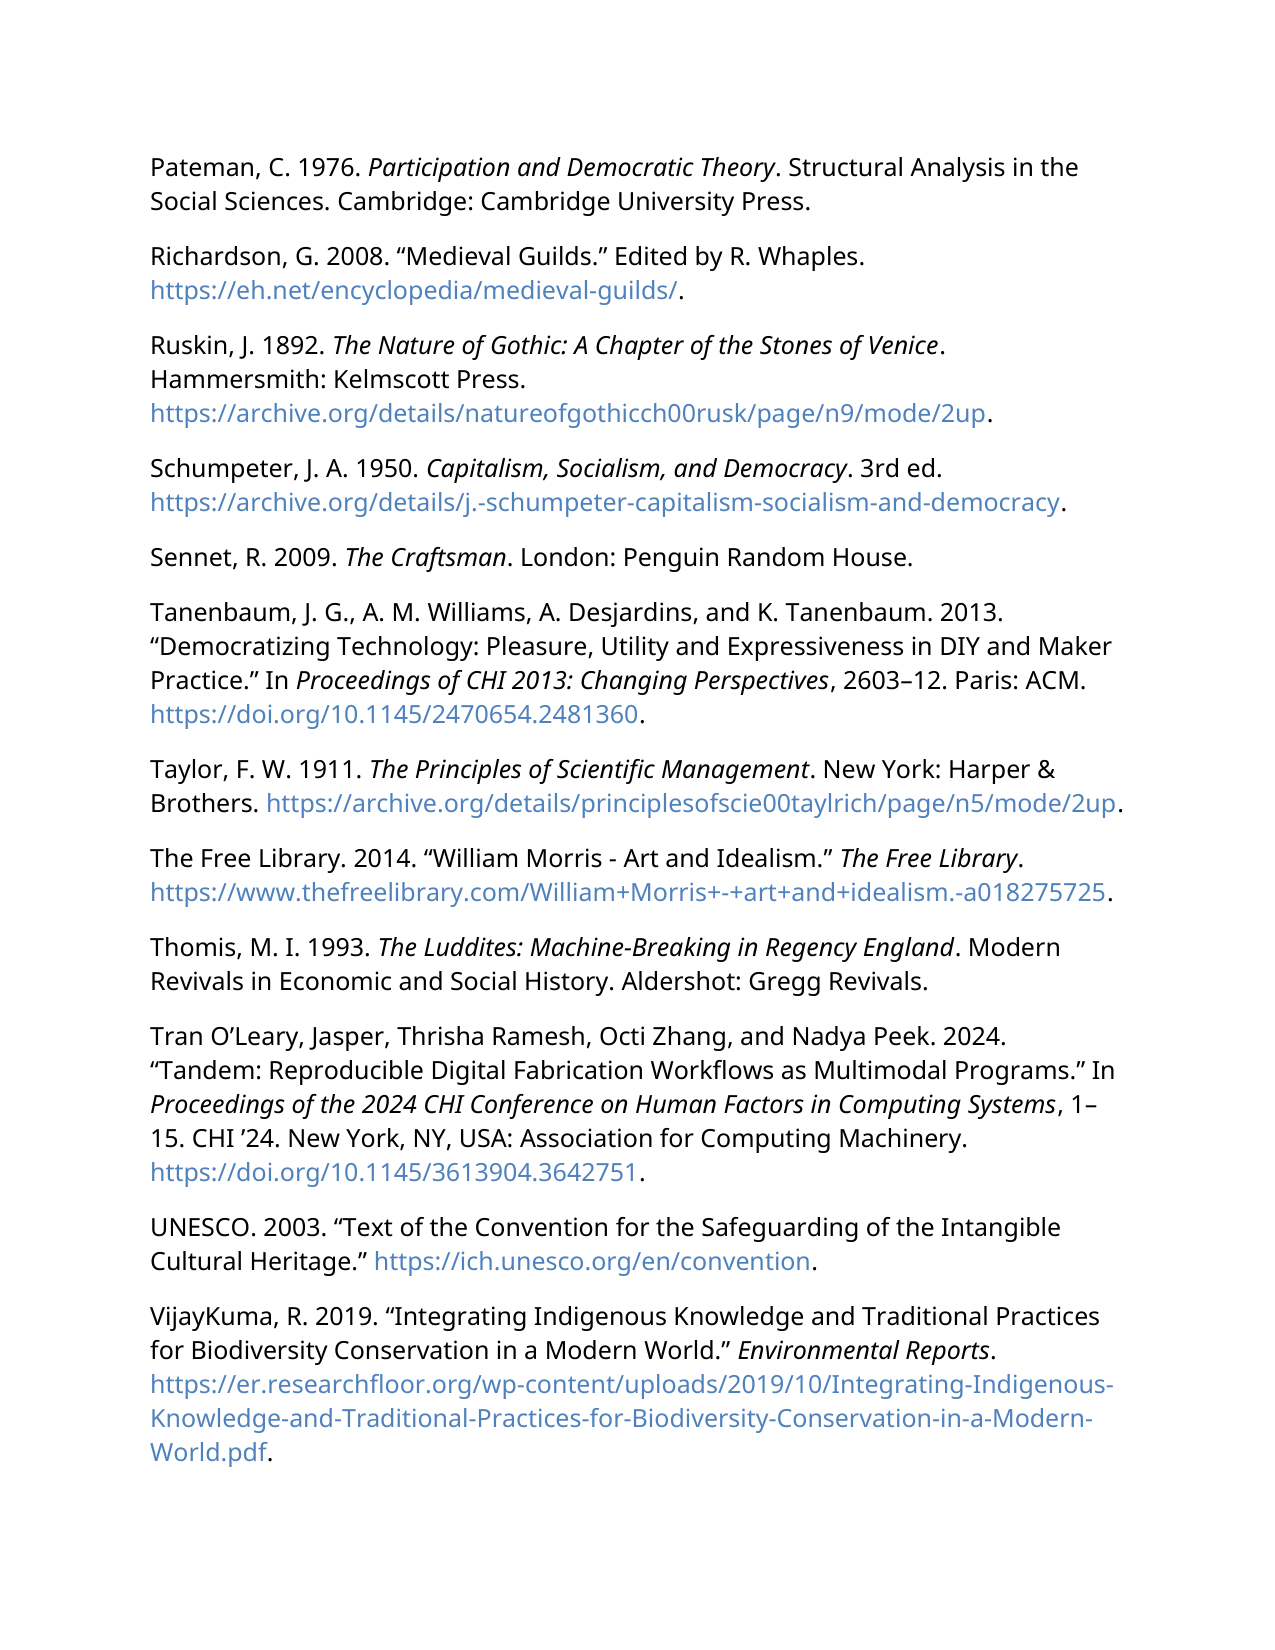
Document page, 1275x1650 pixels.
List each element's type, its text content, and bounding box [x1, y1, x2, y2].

text Tanenbaum, J. G., A. M. Williams, A. Desjardins, and K. Tanenbaum. 2013. “Democratizing Technology: Pleasure, Utility and Expressiveness in DIY and Maker Practice.” In Proceedings of CHI 2013: Changing Perspectives, 2603–12. Paris: ACM. https://doi.org/10.1145/2470654.2481360. [150, 595, 1125, 731]
text UNESCO. 2003. “Text of the Convention for the Safeguarding of the Intangible Cultural Heritage.” https://ich.unesco.org/en/convention. [150, 1210, 1125, 1278]
text Richardson, G. 2008. “Medieval Guilds.” Edited by R. Whaples. https://eh.net/encyclopedia/medieval-guilds/. [150, 239, 1125, 307]
text Thomis, M. I. 1993. The Luddites: Machine-Breaking in Regency England. Modern Revivals in Economic and Social History. Aldershot: Gregg Revivals. [150, 930, 1125, 998]
text Schumpeter, J. A. 1950. Capitalism, Socialism, and Democracy. 3rd ed. https://archive.org/details/j.-schumpeter-capitalism-socialism-and-democracy. [150, 451, 1125, 519]
text Tran O’Leary, Jasper, Thrisha Ramesh, Octi Zhang, and Nadya Peek. 2024. “Tandem: Reproducible Digital Fabrication Workflows as Multimodal Programs.” In Proceedings of the 2024 CHI Conference on Human Factors in Computing Systems, 1–15. CHI ’24. New York, NY, USA: Association for Computing Machinery. https://doi.org/10.1145/3613904.3642751. [150, 1019, 1125, 1189]
text Sennet, R. 2009. The Craftsman. London: Penguin Random House. [150, 540, 1125, 574]
text Pateman, C. 1976. Participation and Democratic Theory. Structural Analysis in the Social Sciences. Cambridge: Cambridge University Press. [150, 150, 1125, 218]
text VijayKuma, R. 2019. “Integrating Indigenous Knowledge and Traditional Practices for Biodiversity Conservation in a Modern World.” Environmental Reports. https://er.researchfloor.org/wp-content/uploads/2019/10/Integrating-Indigenous-Knowledge-and-Traditional-Practices-for-Biodiversity-Conservation-in-a-Modern-World.pdf. [150, 1299, 1125, 1469]
text Taylor, F. W. 1911. The Principles of Scientific Management. New York: Harper & Brothers. https://archive.org/details/principlesofscie00taylrich/page/n5/mode/2up. [150, 752, 1125, 820]
text The Free Library. 2014. “William Morris - Art and Idealism.” The Free Library. https://www.thefreelibrary.com/William+Morris+-+art+and+idealism.-a018275725. [150, 841, 1125, 909]
text Ruskin, J. 1892. The Nature of Gothic: A Chapter of the Stones of Venice. Hammersmith: Kelmscott Press. https://archive.org/details/natureofgothicch00rusk/page/n9/mode/2up. [150, 328, 1125, 430]
